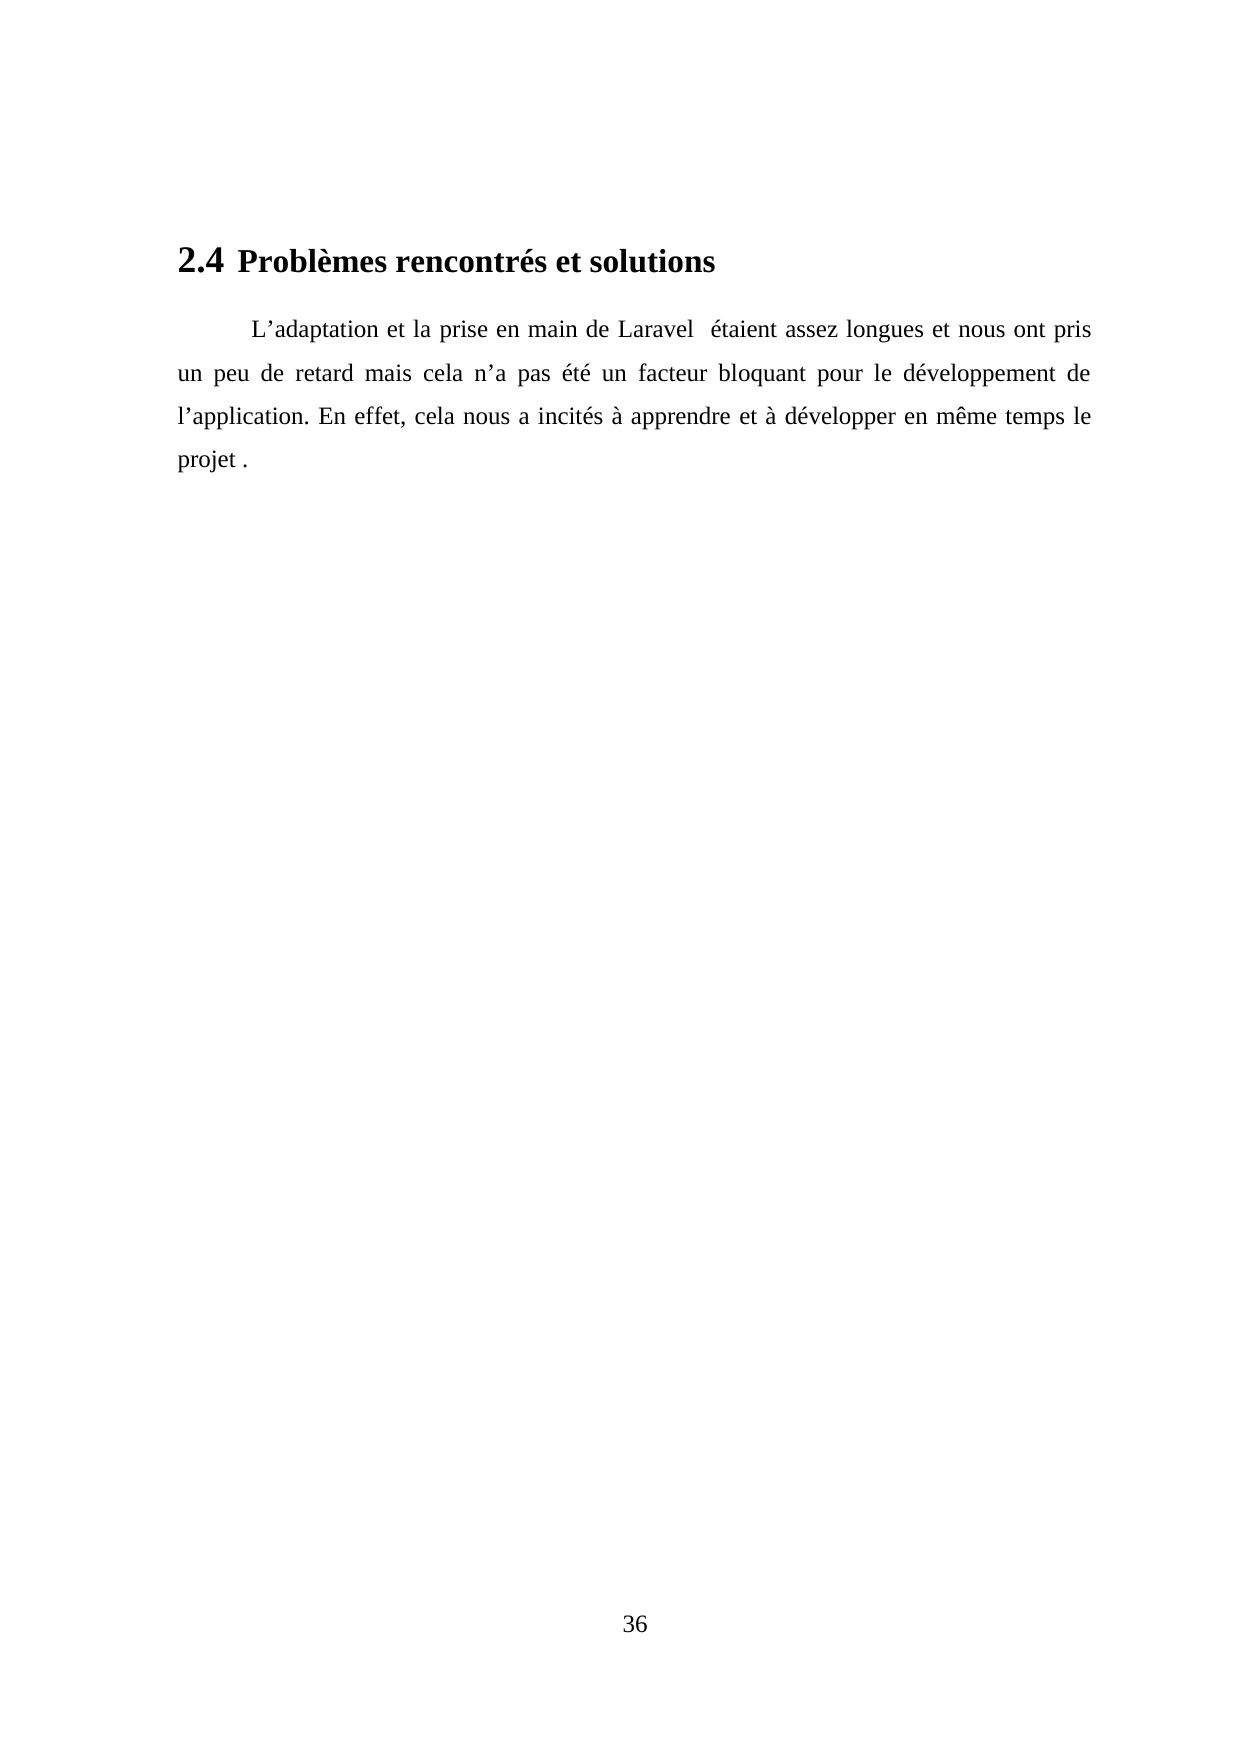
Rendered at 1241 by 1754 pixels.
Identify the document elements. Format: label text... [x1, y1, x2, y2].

subtitle Problèmes rencontrés et solutions [177, 237, 1092, 281]
text L’adaptation et la prise en main de Laravel étaient assez longues et nous ont pris un peu de retard mais cela n’a pas été un facteur bloquant pour le développement de l’application. En effet, cela nous a incités à apprendre et à développer en même temps le projet . [177, 314, 1092, 473]
